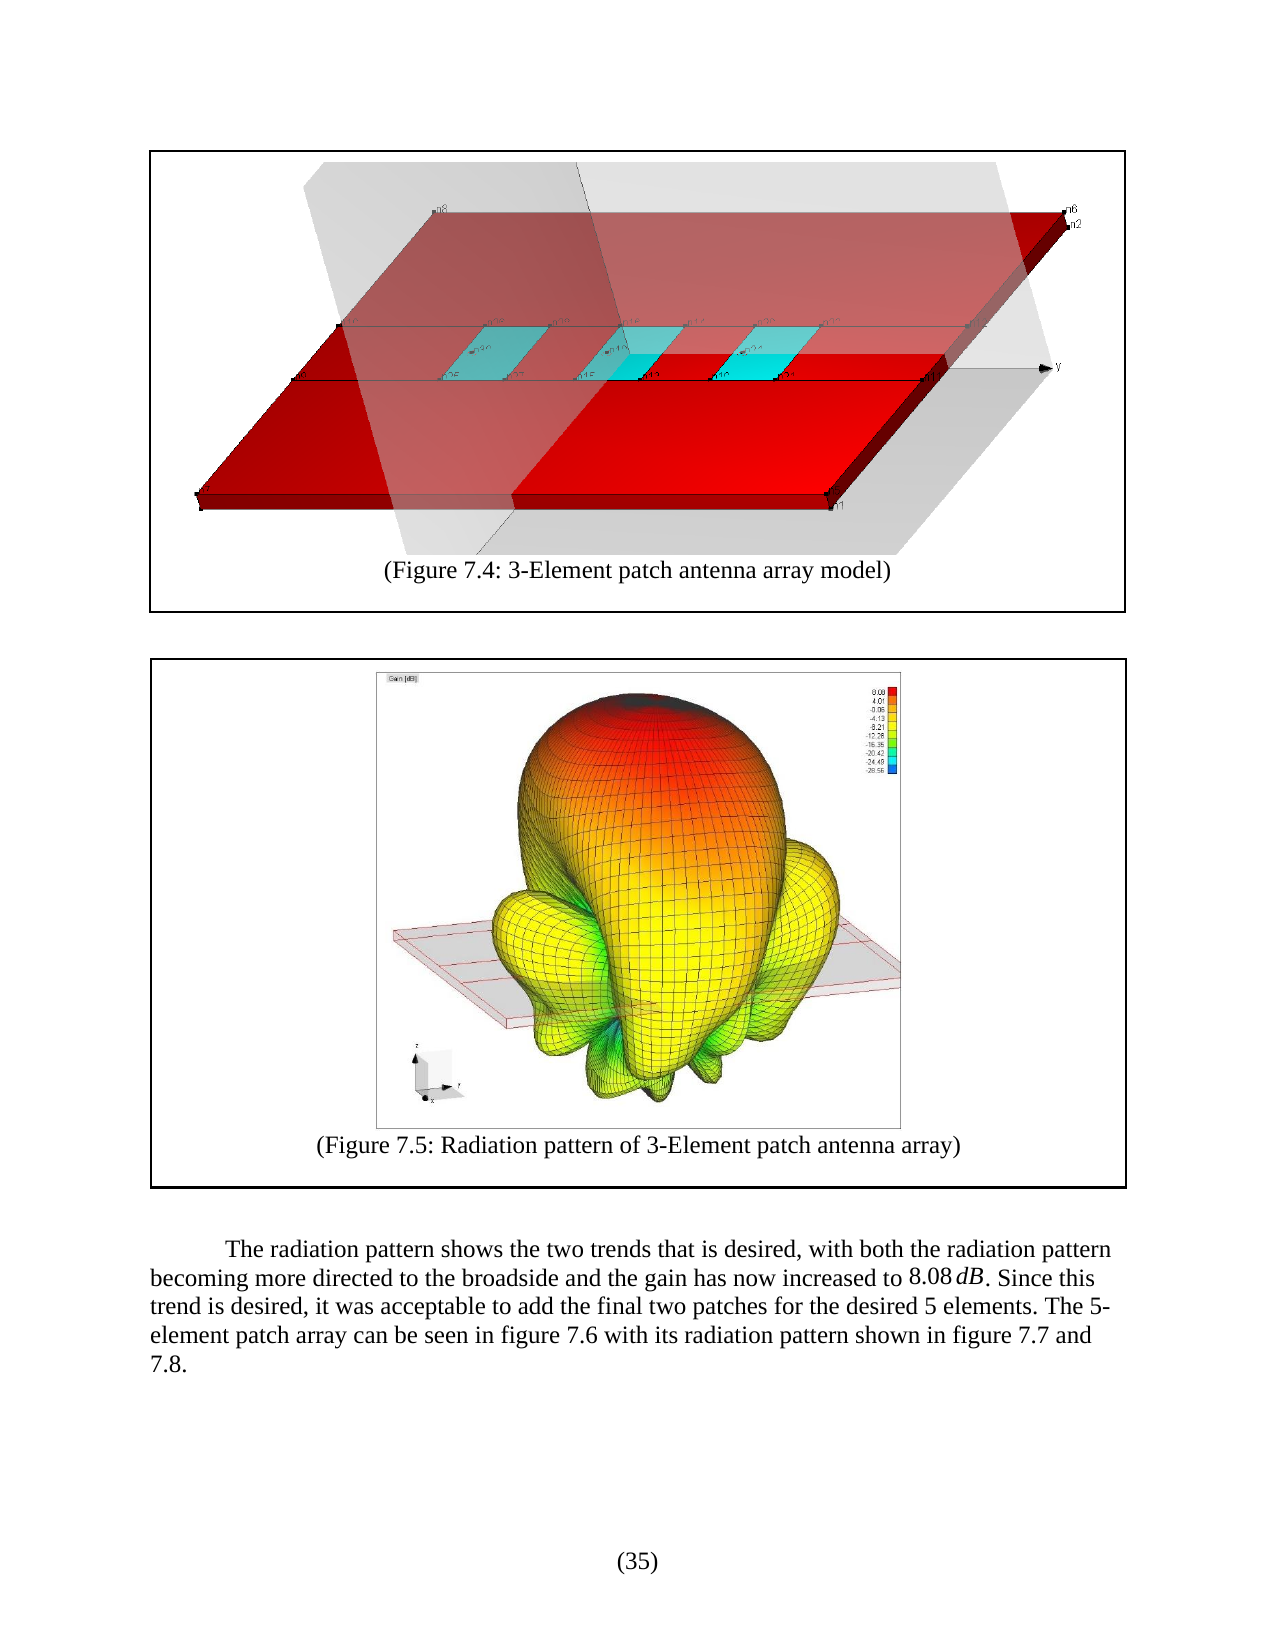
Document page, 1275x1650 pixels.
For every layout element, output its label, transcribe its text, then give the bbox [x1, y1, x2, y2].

table_header (Figure 7.5: Radiation pattern of 3-Element patch antenna array) [152, 660, 1125, 1186]
text The radiation pattern shows the two trends that is desired, with both the radiation pattern becoming more directed to the broadside and the gain has now increased to . Since this trend is desired, it was acceptable to add the final two patches for the desired 5 elements. The 5-element patch array can be seen in figure 7.6 with its radiation pattern shown in figure 7.7 and 7.8. [150, 1234, 1125, 1378]
picture [375, 670, 903, 1131]
picture [162, 162, 1113, 555]
table_header (Figure 7.4: 3-Element patch antenna array model) [151, 152, 1124, 611]
